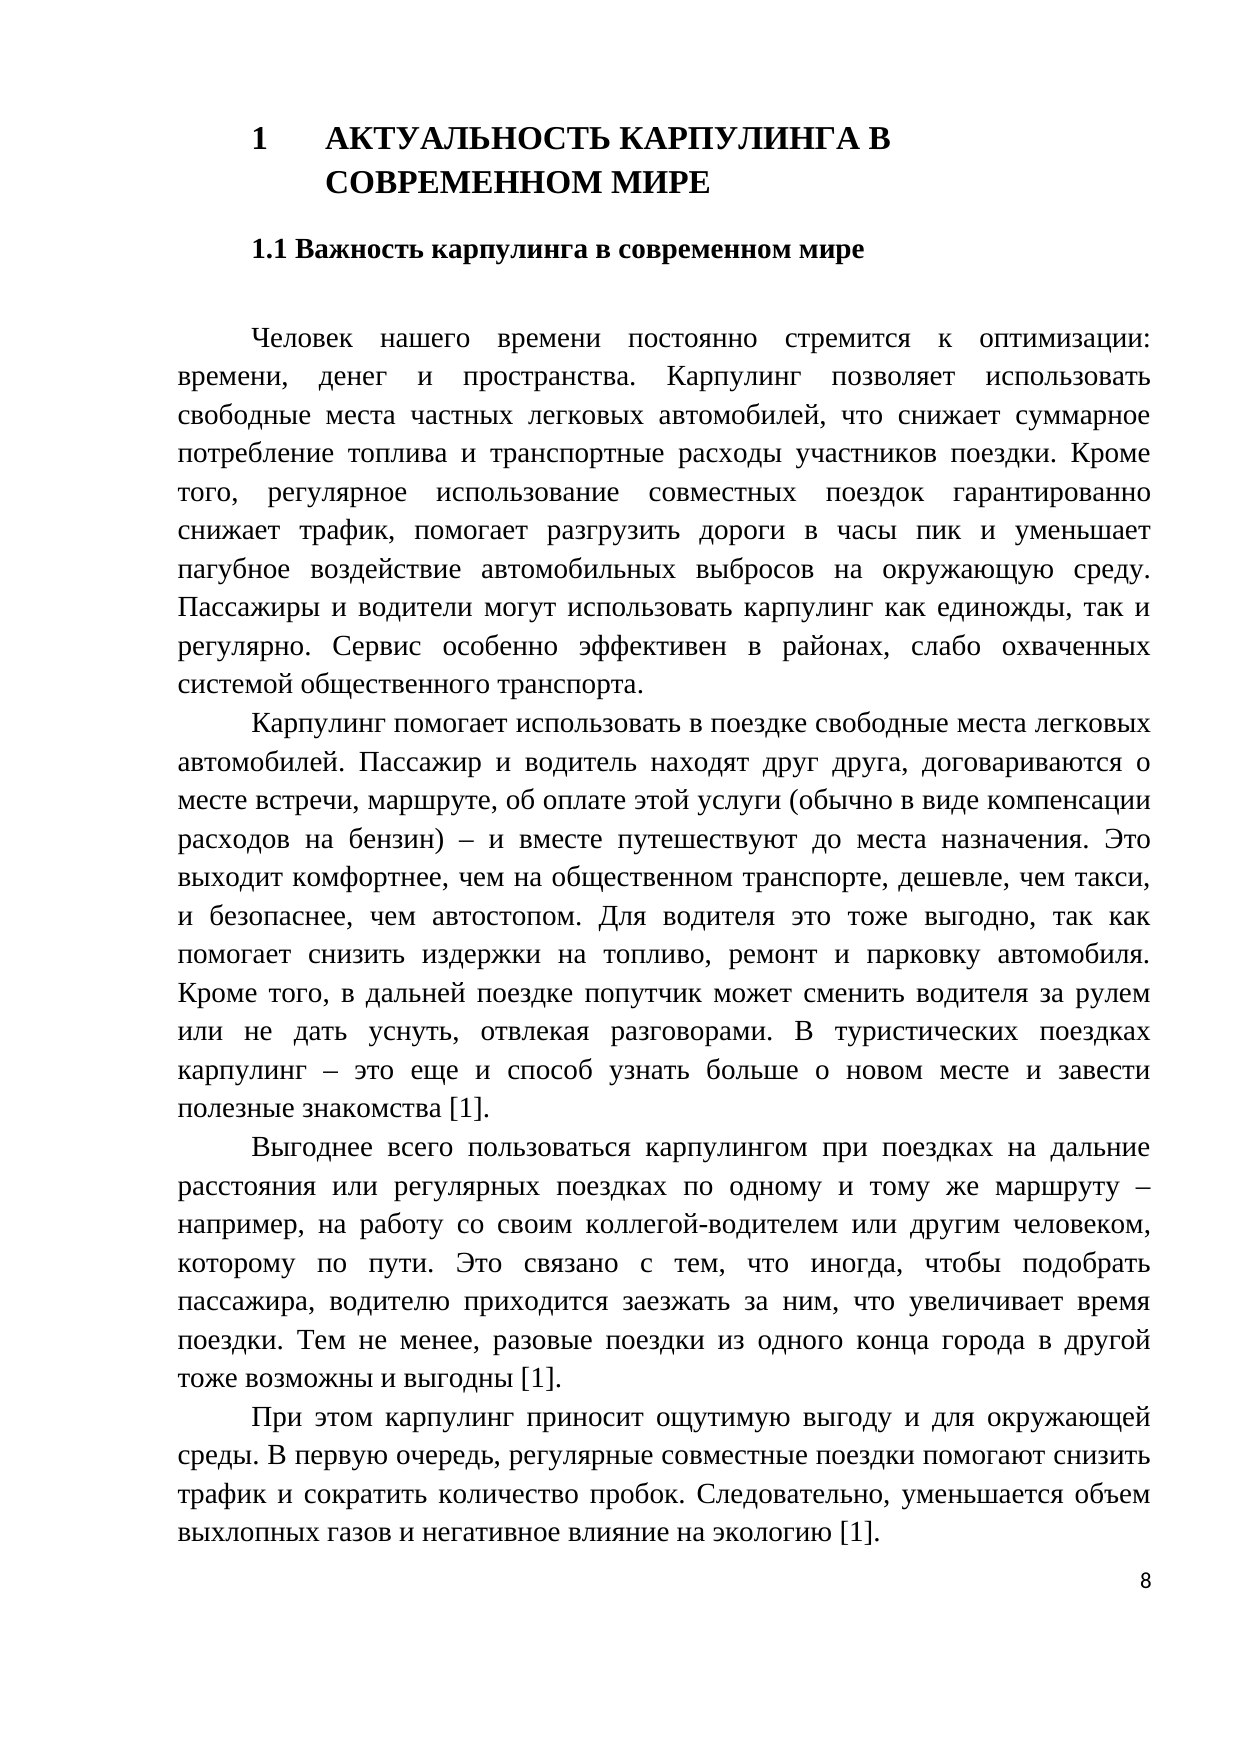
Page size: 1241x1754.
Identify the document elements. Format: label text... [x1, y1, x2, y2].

text Человек нашего времени постоянно стремится к оптимизации: времени, денег и пространства. Карпулинг позволяет использовать свободные места частных легковых автомобилей, что снижает суммарное потребление топлива и транспортные расходы участников поездки. Кроме того, регулярное использование совместных поездок гарантированно снижает трафик, помогает разгрузить дороги в часы пик и уменьшает пагубное воздействие автомобильных выбросов на окружающую среду. Пассажиры и водители могут использовать карпулинг как единожды, так и регулярно. Сервис особенно эффективен в районах, слабо охваченных системой общественного транспорта. [177, 320, 1152, 700]
text Выгоднее всего пользоваться карпулингом при поездках на дальние расстояния или регулярных поездках по одному и тому же маршруту – например, на работу со своим коллегой-водителем или другим человеком, которому по пути. Это связано с тем, что иногда, чтобы подобрать пассажира, водителю приходится заезжать за ним, что увеличивает время поездки. Тем не менее, разовые поездки из одного конца города в другой тоже возможны и выгодны [1]. [177, 1129, 1152, 1394]
text Карпулинг помогает использовать в поездке свободные места легковых автомобилей. Пассажир и водитель находят друг друга, договариваются о месте встречи, маршруте, об оплате этой услуги (обычно в виде компенсации расходов на бензин) – и вместе путешествуют до места назначения. Это выходит комфортнее, чем на общественном транспорте, дешевле, чем такси, и безопаснее, чем автостопом. Для водителя это тоже выгодно, так как помогает снизить издержки на топливо, ремонт и парковку автомобиля. Кроме того, в дальней поездке попутчик может сменить водителя за рулем или не дать уснуть, отвлекая разговорами. В туристических поездках карпулинг – это еще и способ узнать больше о новом месте и завести полезные знакомства [1]. [177, 705, 1152, 1124]
subtitle 1.1 Важность карпулинга в современном мире [251, 231, 1152, 265]
text При этом карпулинг приносит ощутимую выгоду и для окружающей среды. В первую очередь, регулярные совместные поездки помогают снизить трафик и сократить количество пробок. Следовательно, уменьшается объем выхлопных газов и негативное влияние на экологию [1]. [177, 1399, 1152, 1548]
subtitle 1 АКТУАЛЬНОСТЬ КАРПУЛИНГА В СОВРЕМЕННОМ МИРЕ [251, 118, 1152, 201]
